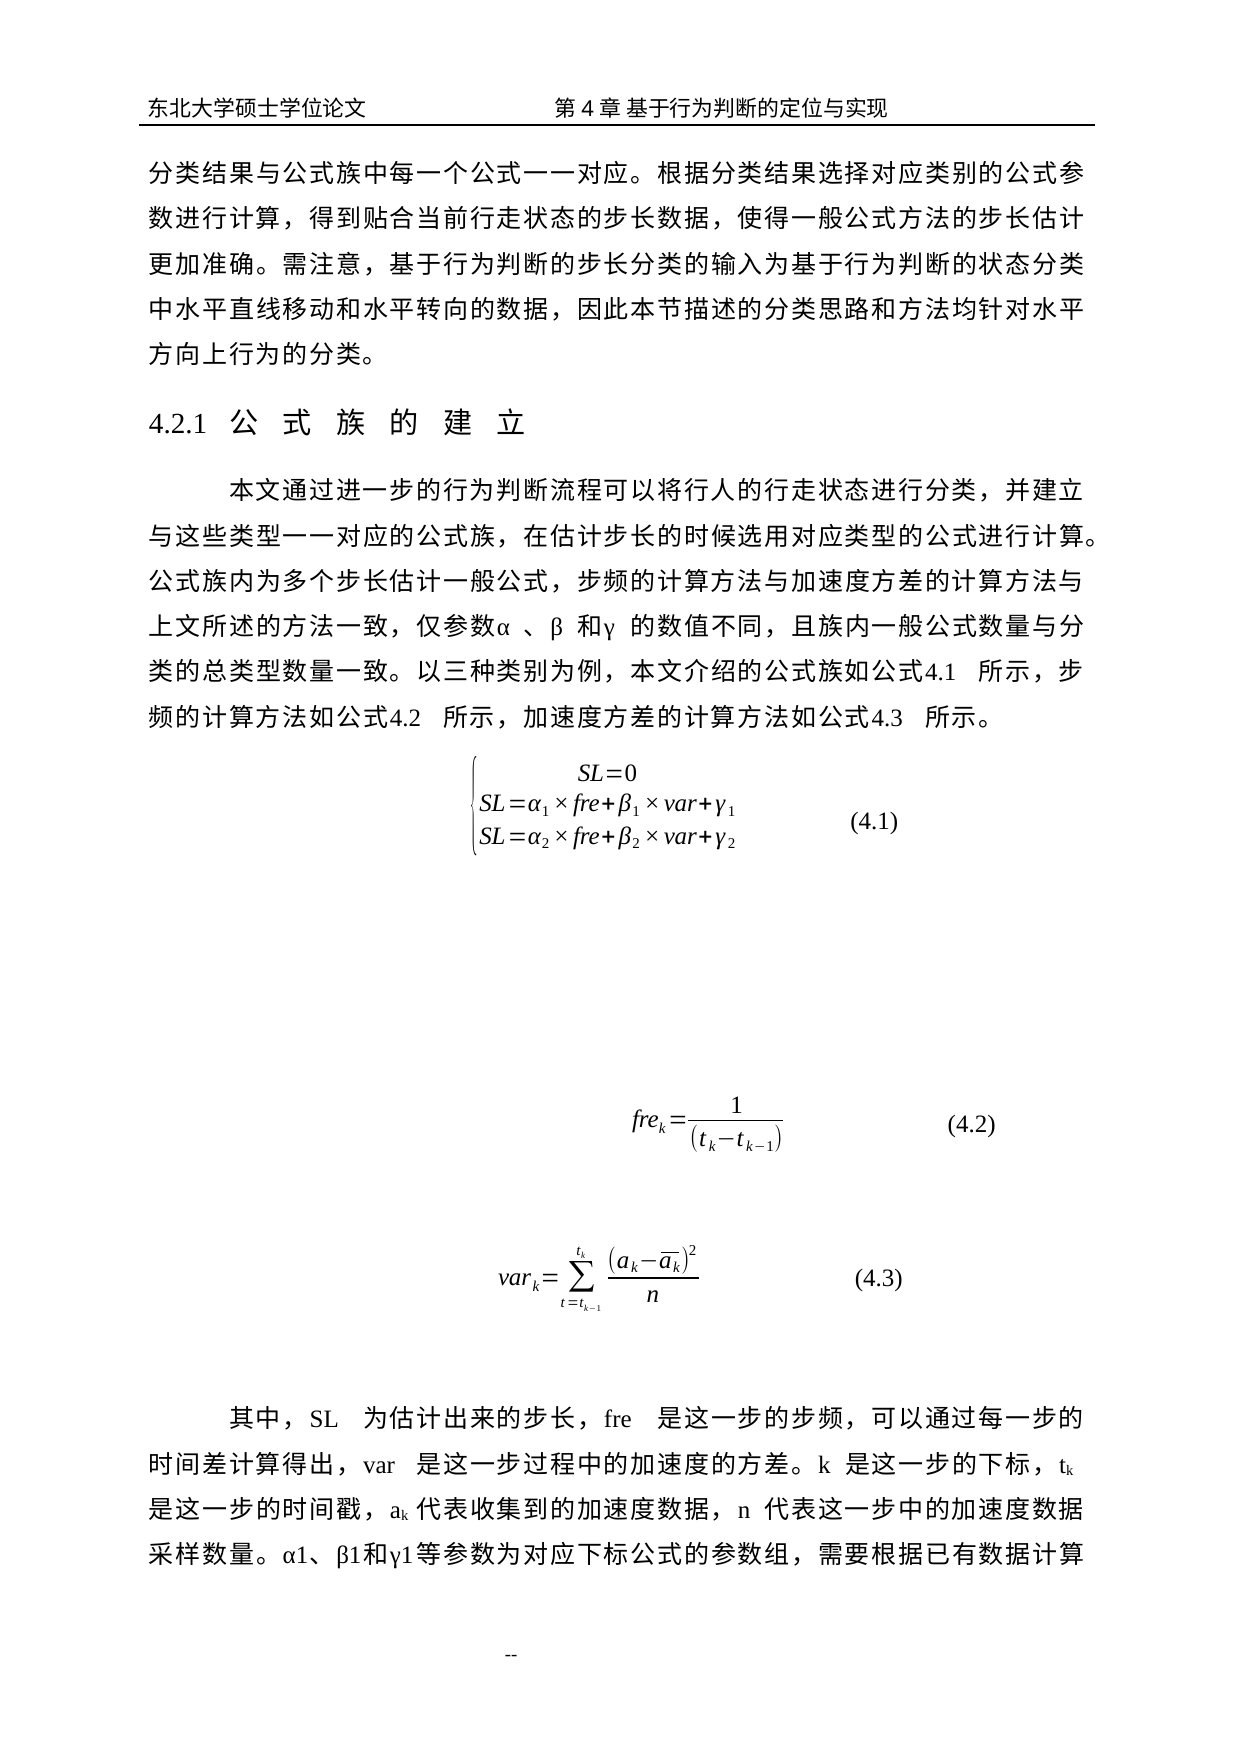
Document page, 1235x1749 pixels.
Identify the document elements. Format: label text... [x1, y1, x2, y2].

text 本文通过进一步的行为判断流程可以将行人的行走状态进行分类，并建立与这些类型一一对应的公式族，在估计步长的时候选用对应类型的公式进行计算。公式族内为多个步长估计一般公式，步频的计算方法与加速度方差的计算方法与上文所述的方法一致，仅参数α、β和γ的数值不同，且族内一般公式数量与分类的总类型数量一致。以三种类别为例，本文介绍的公式族如公式4.1所示，步频的计算方法如公式4.2所示，加速度方差的计算方法如公式4.3所示。 [149, 466, 1086, 738]
subtitle 公式族的建立 [143, 398, 1086, 443]
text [149, 1394, 1086, 1576]
text (4.1) [149, 738, 1086, 874]
text (4.3) [149, 1232, 1086, 1323]
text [149, 149, 1086, 376]
text (4.2) [149, 1078, 1086, 1169]
